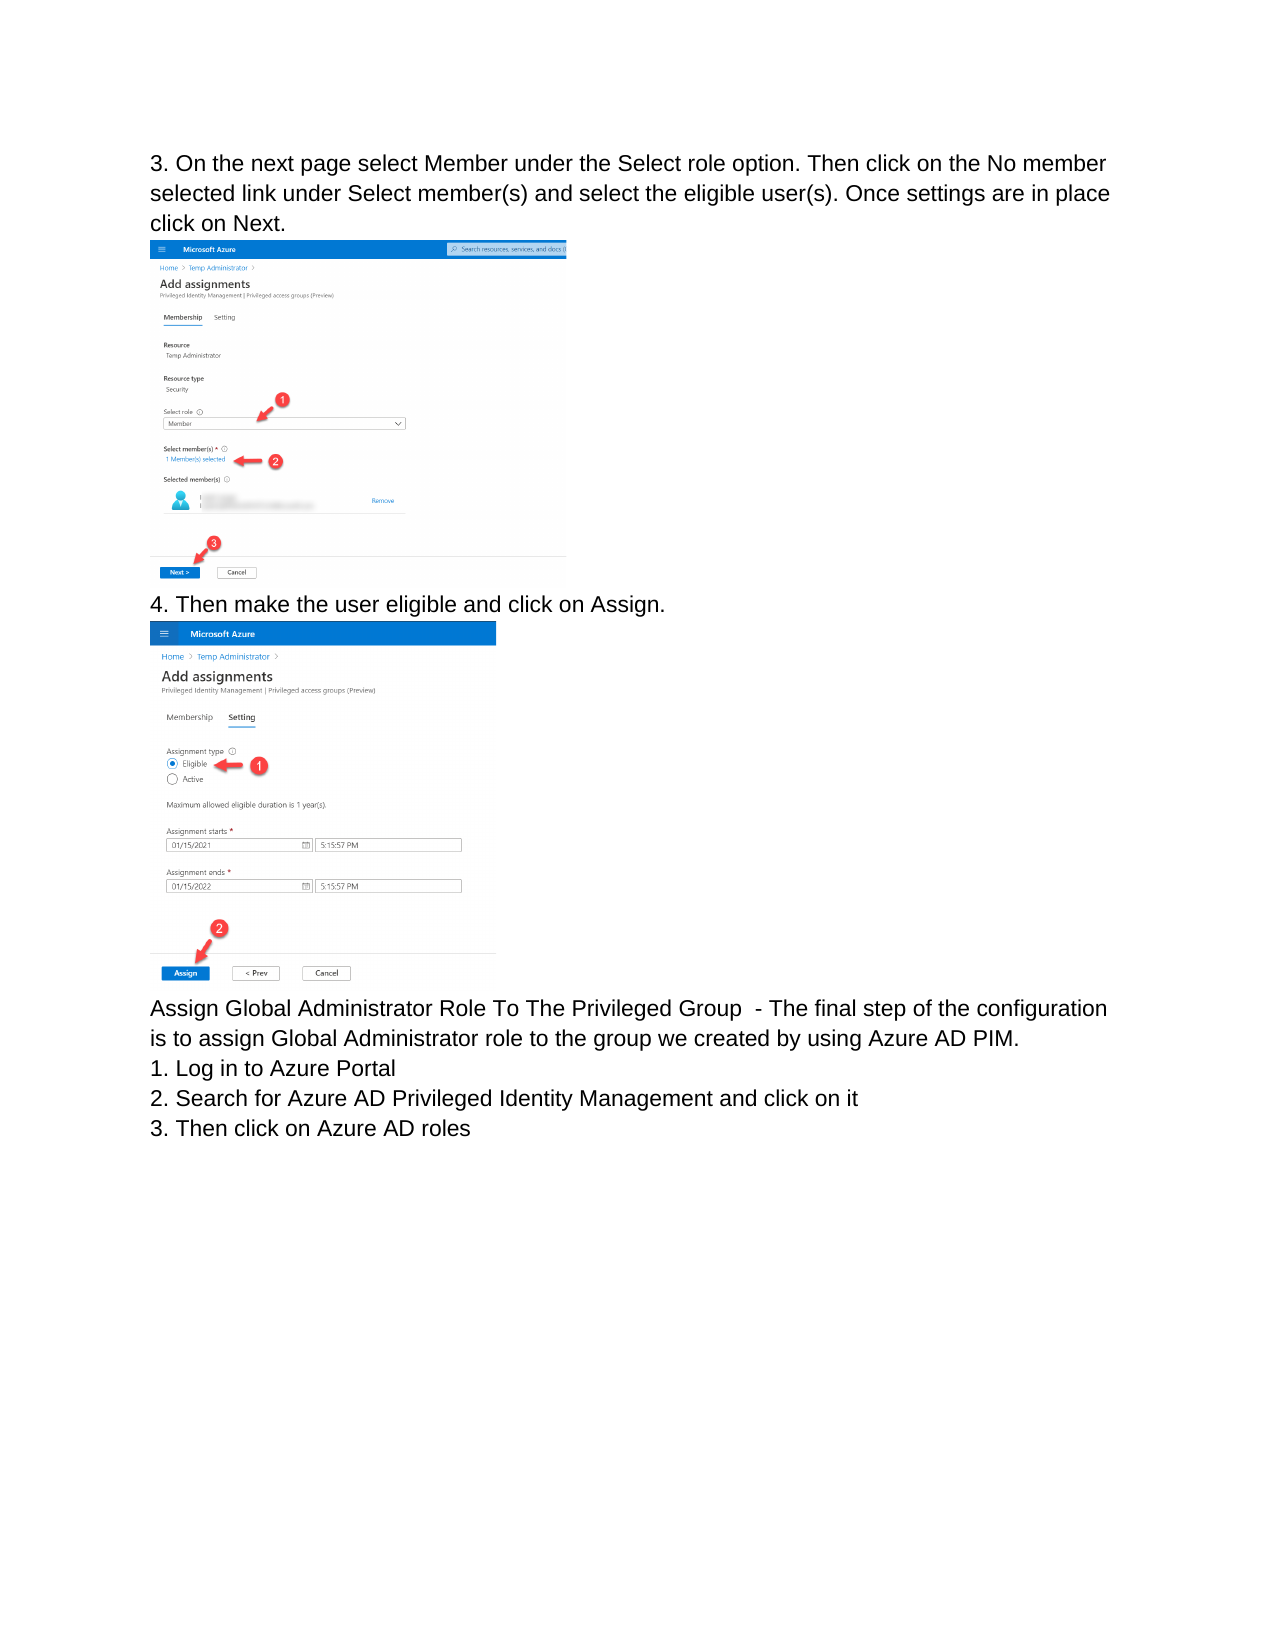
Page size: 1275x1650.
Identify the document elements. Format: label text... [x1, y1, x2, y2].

text 3. Then click on Azure AD roles [150, 1115, 1125, 1142]
text 3. On the next page select Member under the Select role option. Then click on the No member selected link under Select member(s) and select the eligible user(s). Once settings are in place click on Next. [150, 150, 1125, 237]
picture [150, 240, 567, 588]
text 4. Then make the user eligible and click on Assign. [150, 591, 1125, 618]
text Assign Global Administrator Role To The Privileged Group - The final step of the configuration is to assign Global Administrator role to the group we created by using Azure AD PIM. [150, 994, 1125, 1051]
picture [150, 621, 497, 991]
text 2. Search for Azure AD Privileged Identity Management and click on it [150, 1085, 1125, 1112]
text 1. Log in to Azure Portal [150, 1055, 1125, 1081]
